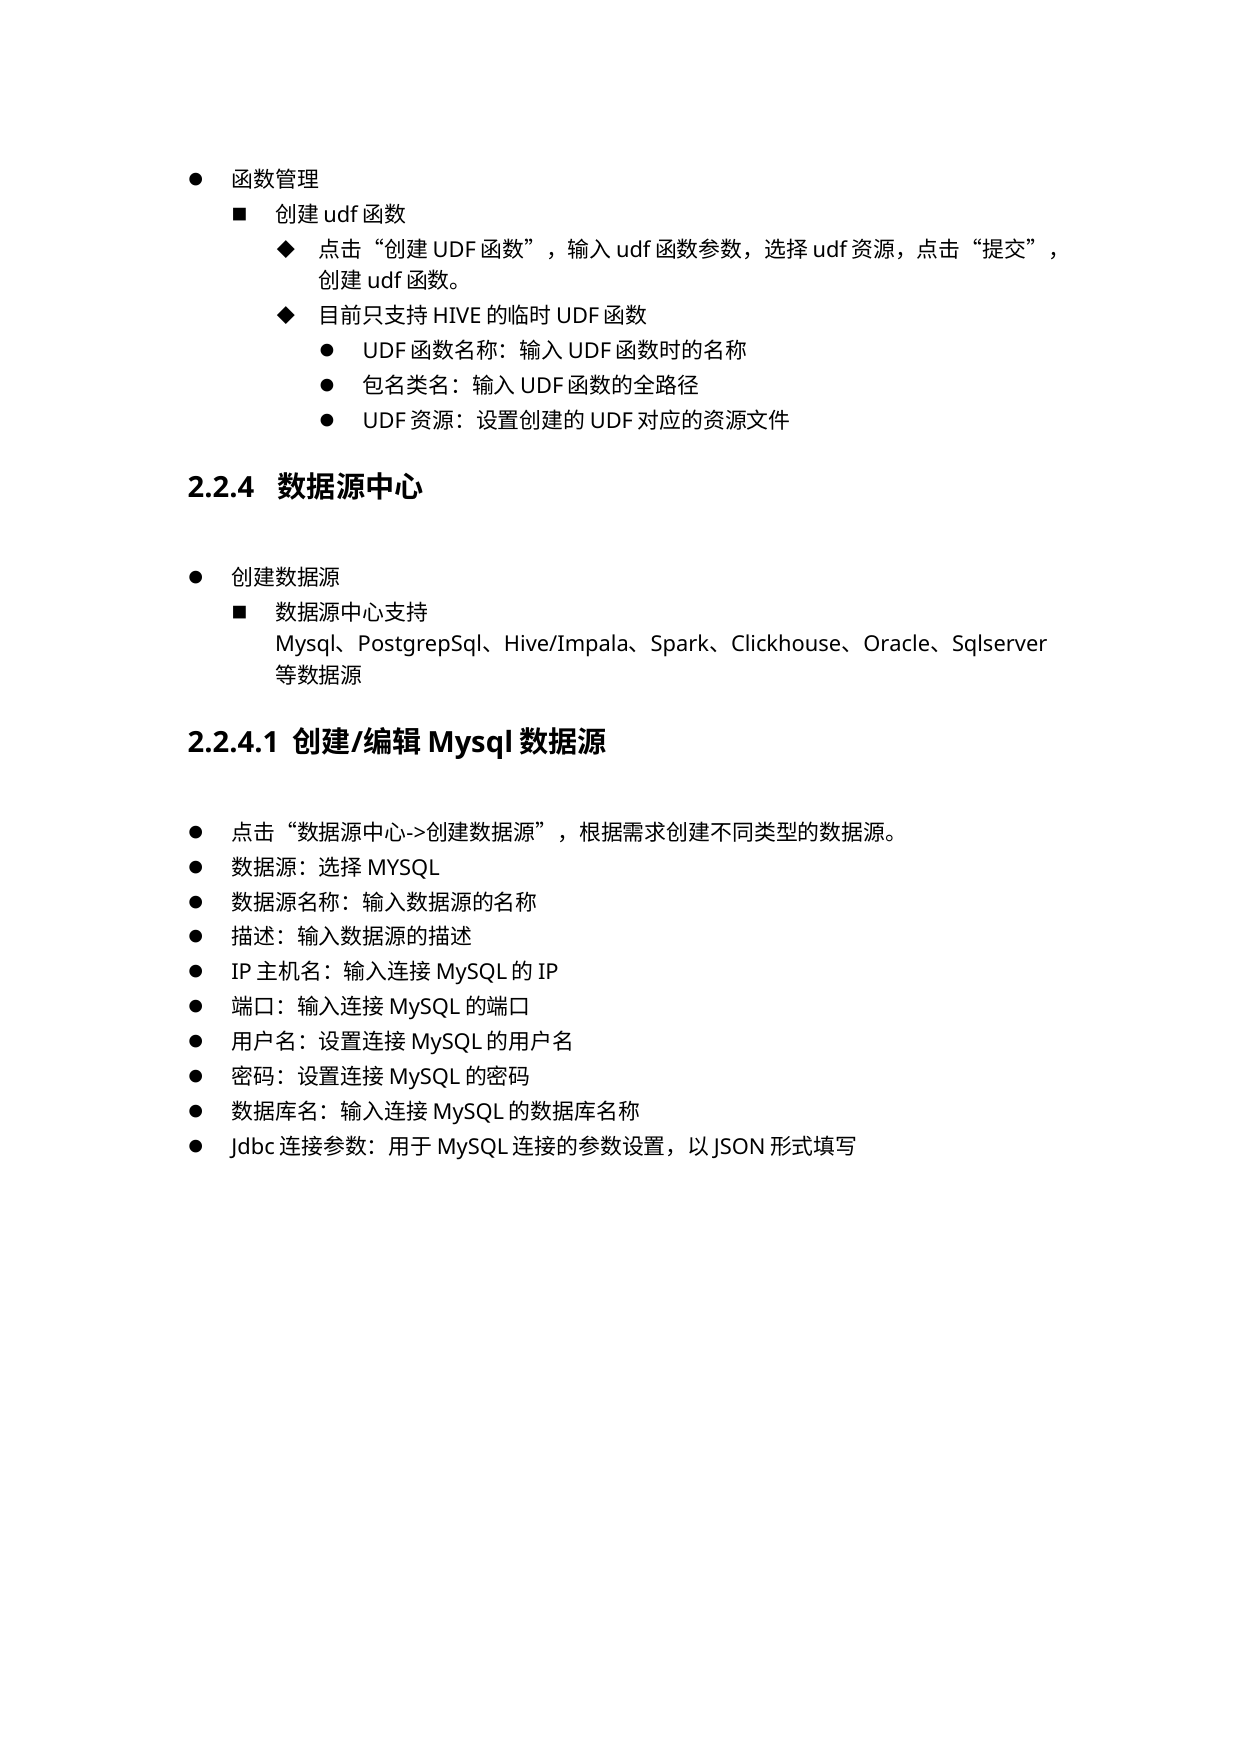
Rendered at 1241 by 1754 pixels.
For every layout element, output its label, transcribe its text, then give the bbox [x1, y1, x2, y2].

list 描述：输入数据源的描述 [187, 919, 1053, 951]
list UDF函数名称：输入UDF函数时的名称 [319, 333, 1053, 365]
list 点击“创建UDF函数”，输入udf函数参数，选择udf资源，点击“提交”，创建udf函数。 [275, 232, 1053, 295]
list 创建数据源 [187, 560, 1053, 591]
list IP主机名：输入连接MySQL的IP [187, 954, 1053, 986]
list 创建udf函数 [231, 197, 1053, 228]
subtitle 数据源中心 [187, 464, 1053, 506]
list 数据源：选择MYSQL [187, 850, 1053, 881]
list 点击“数据源中心->创建数据源”，根据需求创建不同类型的数据源。 [187, 815, 1053, 847]
list 数据源名称：输入数据源的名称 [187, 884, 1053, 916]
list Jdbc连接参数：用于MySQL连接的参数设置，以JSON形式填写 [187, 1129, 1053, 1160]
list 密码：设置连接MySQL的密码 [187, 1059, 1053, 1091]
subtitle 创建/编辑Mysql数据源 [187, 719, 1053, 761]
list 数据源中心支持Mysql、PostgrepSql、Hive/Impala、Spark、Clickhouse、Oracle、Sqlserver等数据源 [231, 594, 1053, 690]
list 包名类名：输入UDF函数的全路径 [319, 368, 1053, 400]
list 目前只支持HIVE的临时UDF函数 [275, 298, 1053, 330]
list 数据库名：输入连接MySQL的数据库名称 [187, 1094, 1053, 1126]
list UDF资源：设置创建的UDF对应的资源文件 [319, 403, 1053, 435]
list 用户名：设置连接MySQL的用户名 [187, 1024, 1053, 1056]
list 函数管理 [187, 162, 1053, 194]
list 端口：输入连接MySQL的端口 [187, 989, 1053, 1021]
